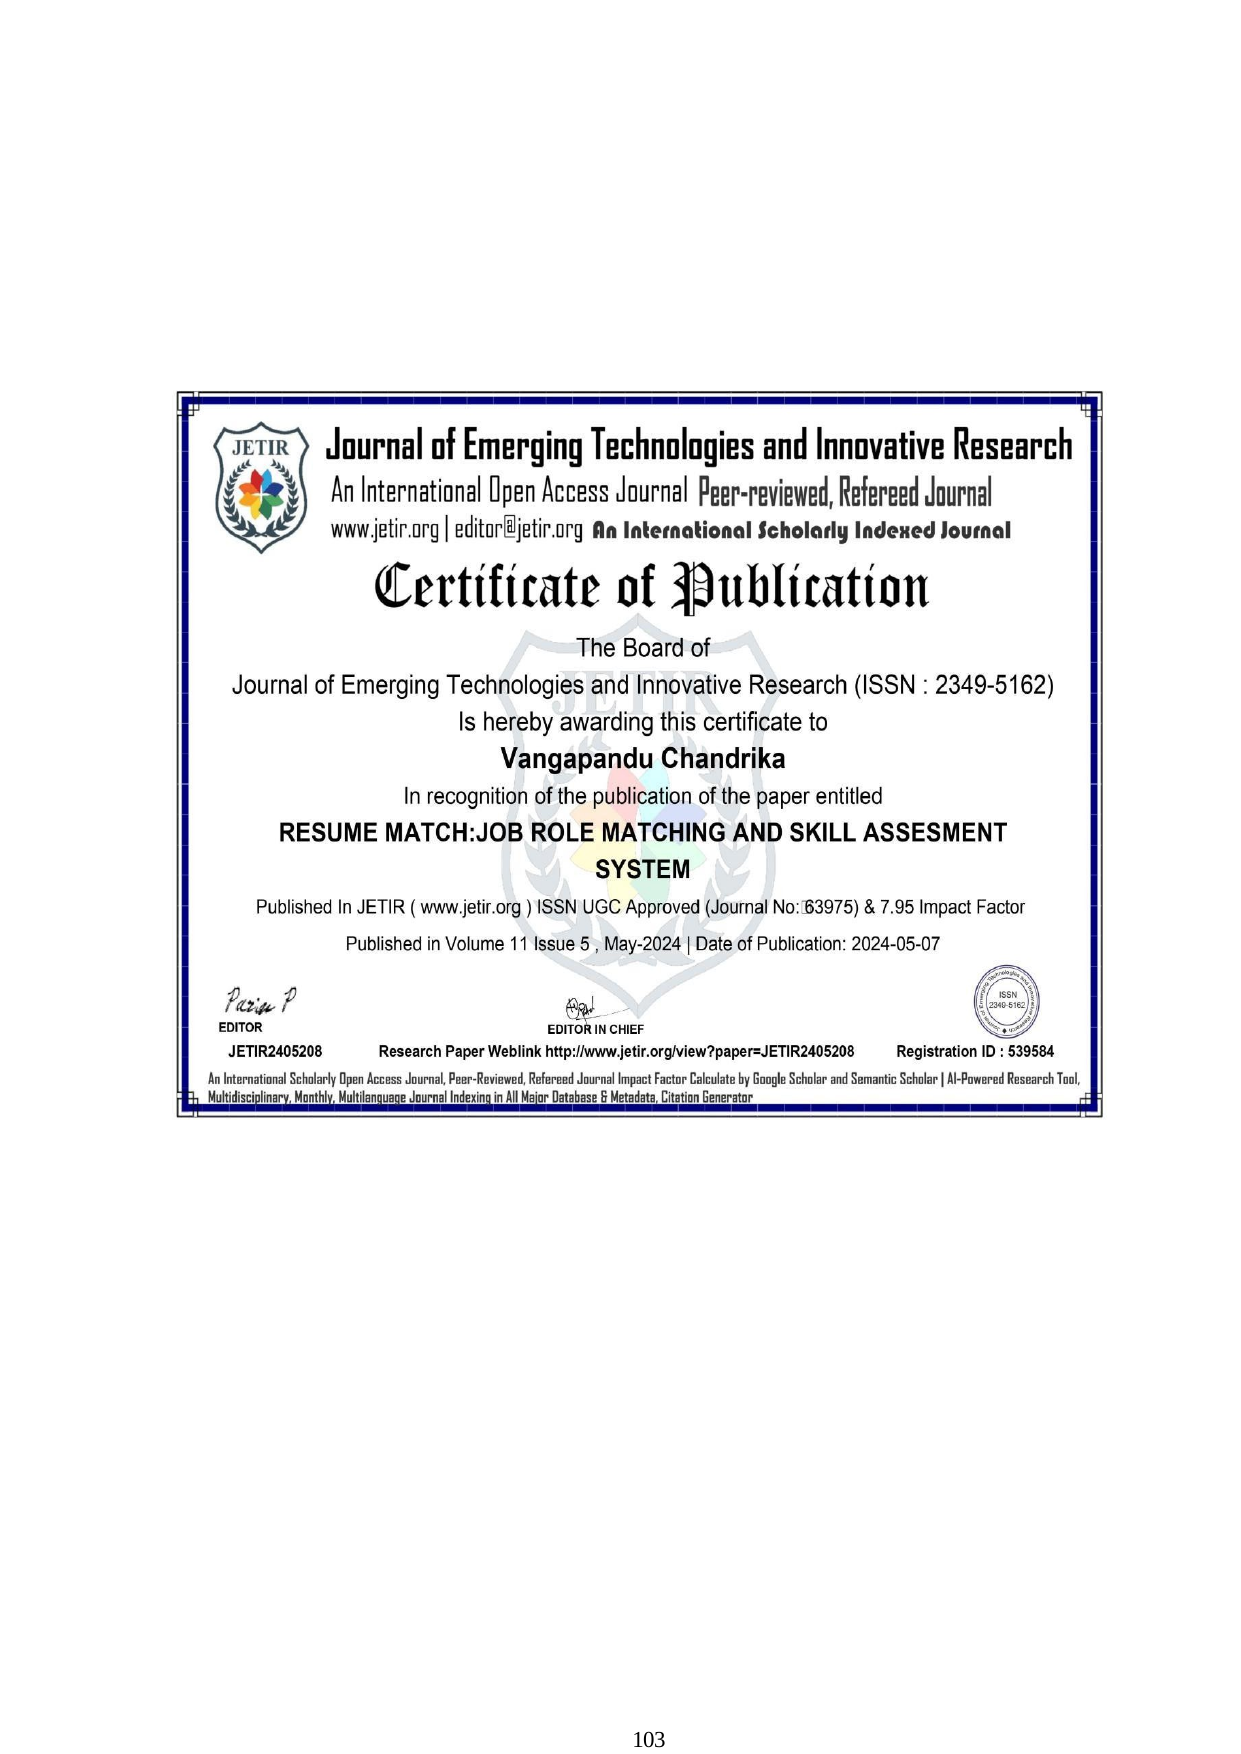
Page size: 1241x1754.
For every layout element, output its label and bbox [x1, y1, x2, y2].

picture [171, 390, 1108, 1120]
